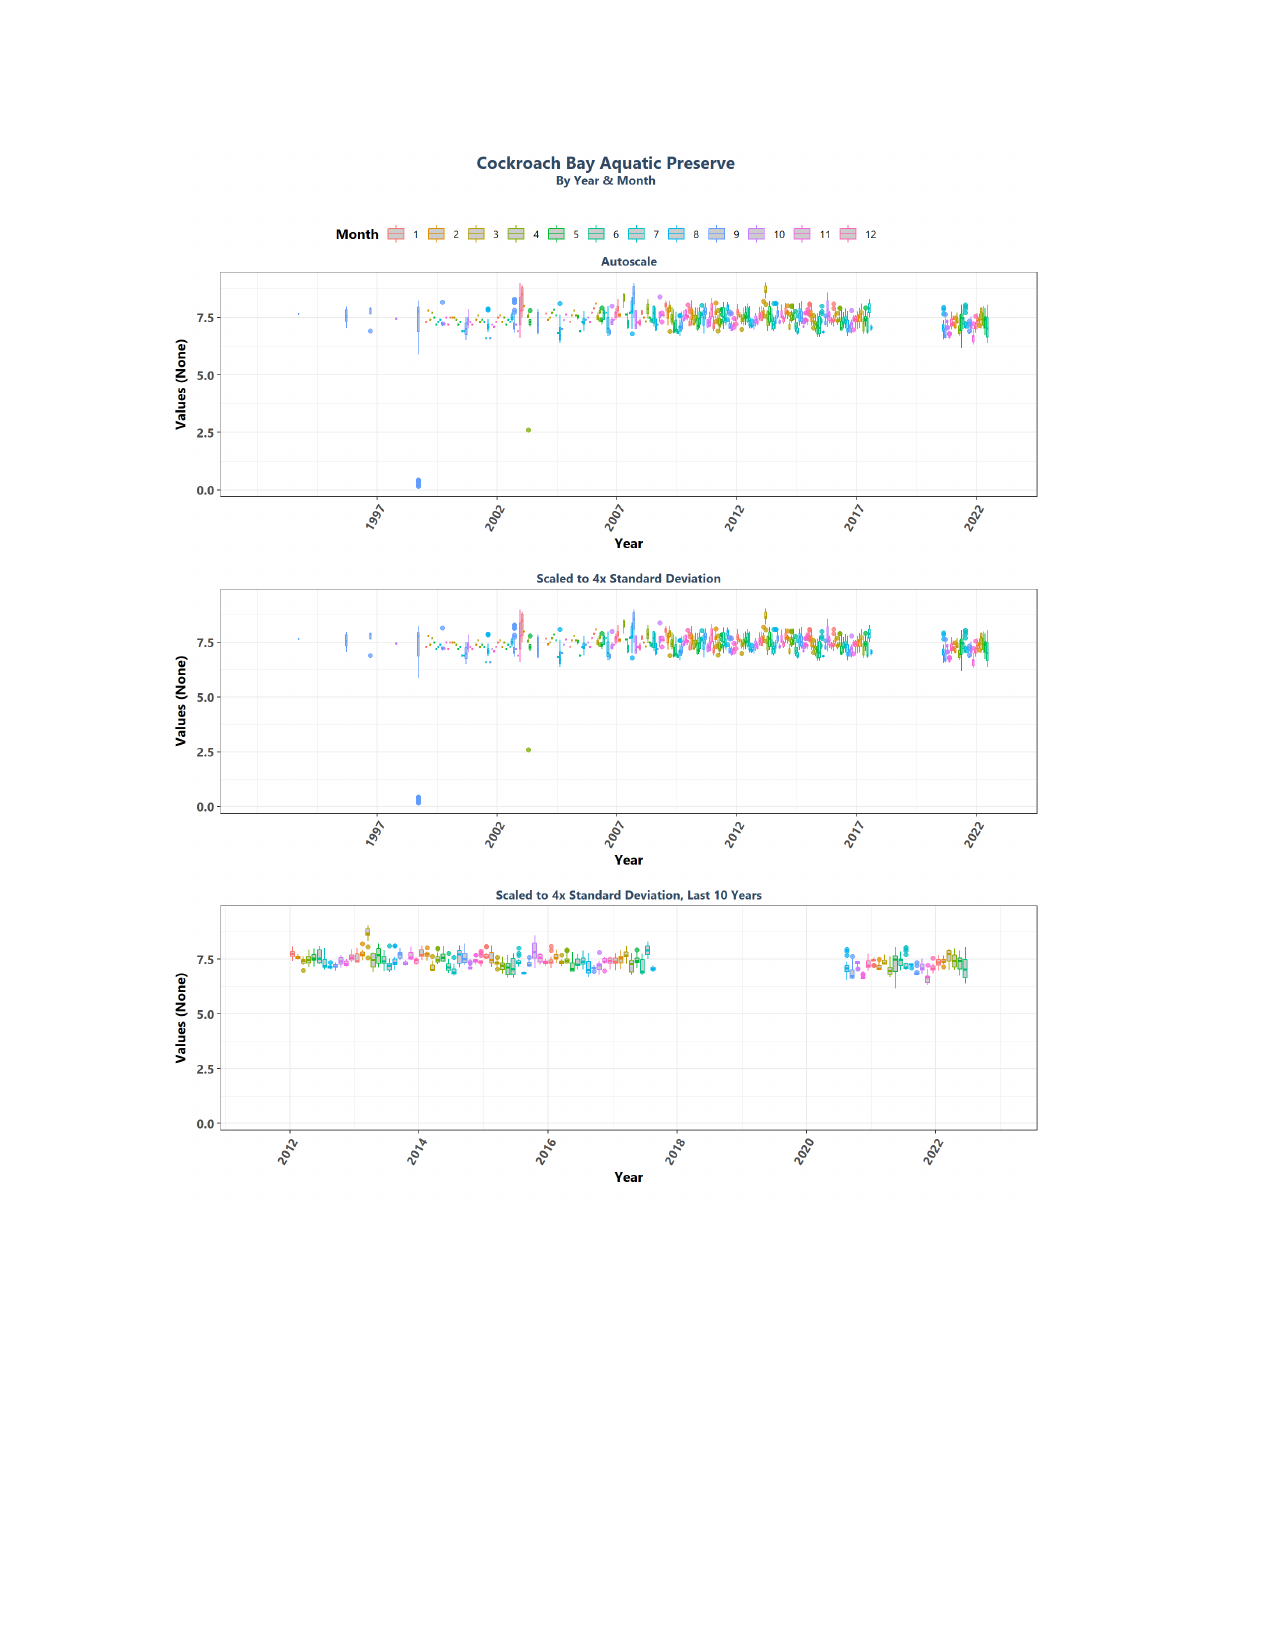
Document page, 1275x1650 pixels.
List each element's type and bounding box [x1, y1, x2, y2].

picture [168, 150, 1044, 1200]
